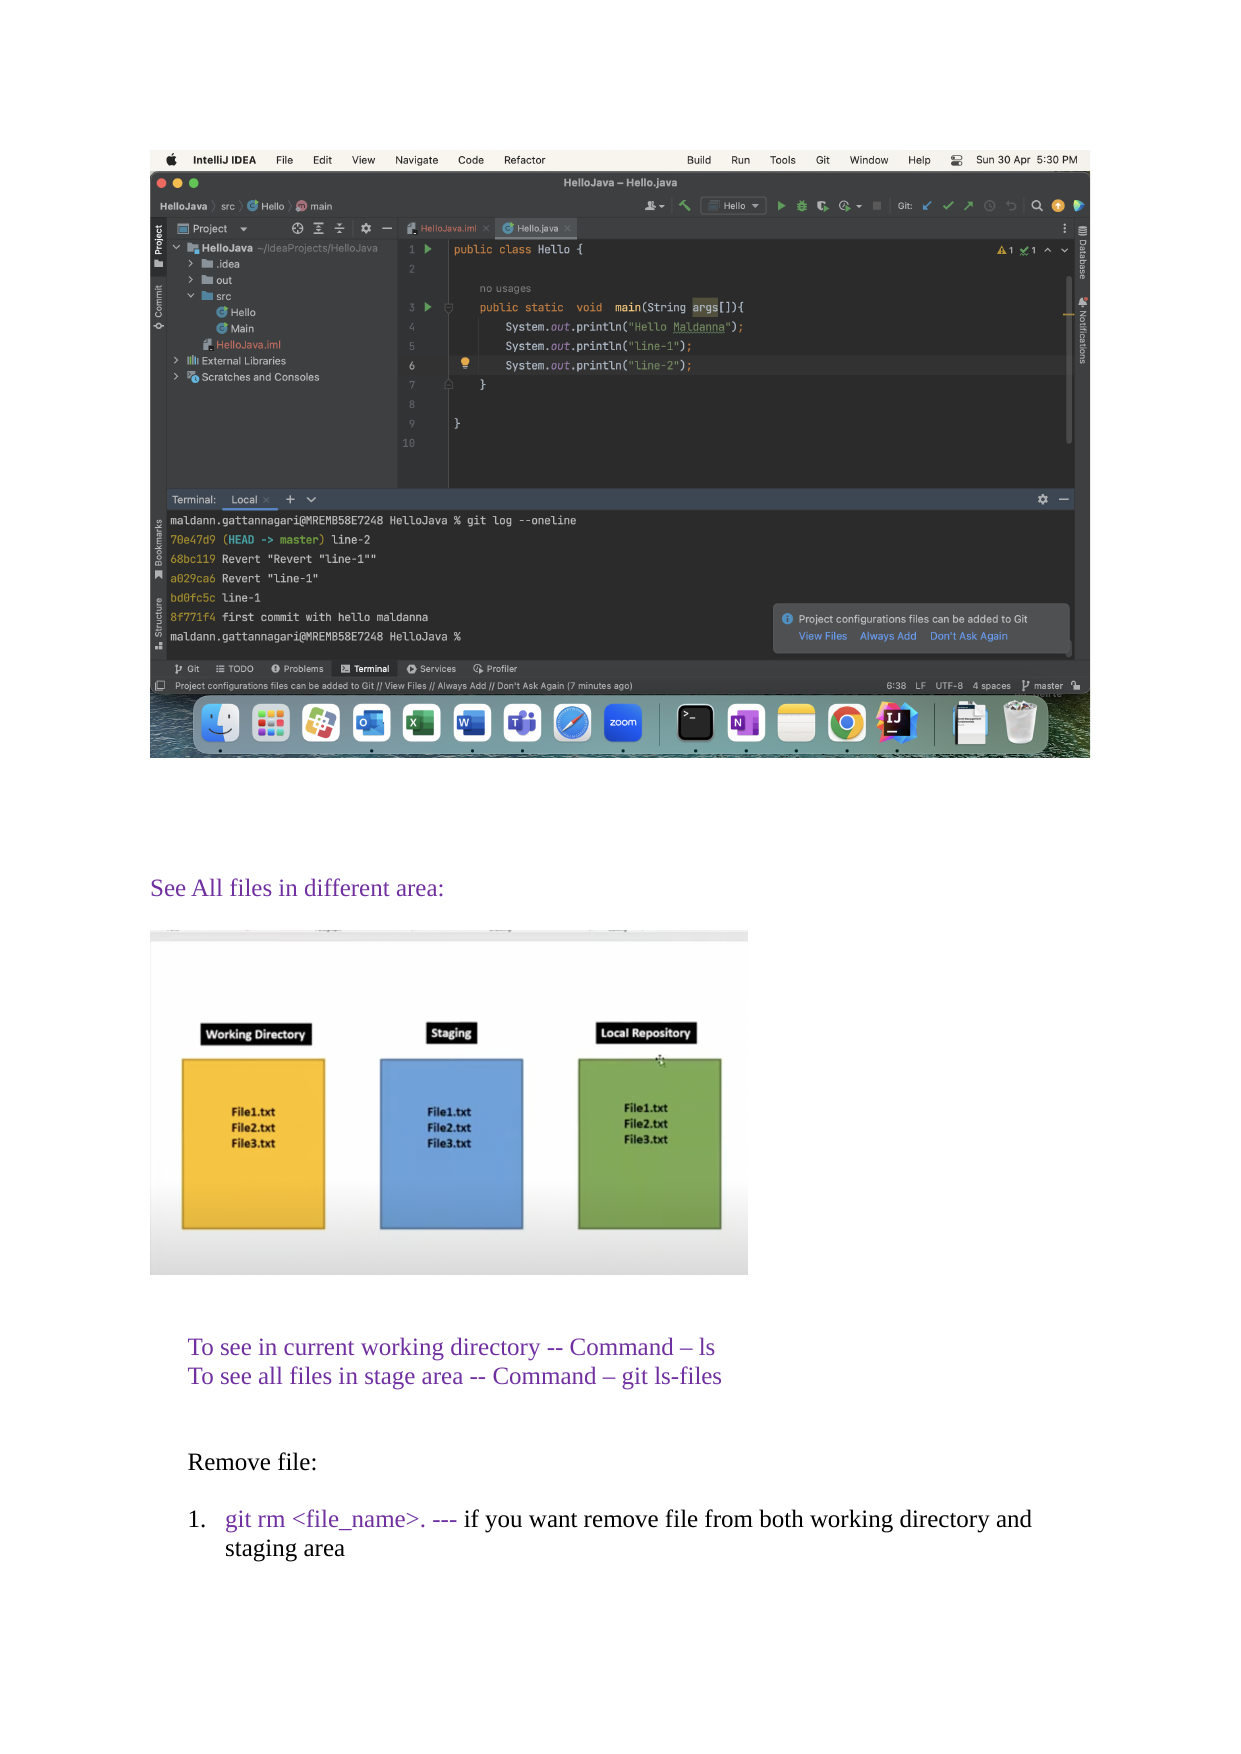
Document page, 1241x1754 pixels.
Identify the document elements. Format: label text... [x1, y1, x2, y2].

list git rm <file_name>. --- if you want remove file from both working directory and staging area [187, 1504, 1090, 1562]
picture [150, 150, 1091, 758]
picture [150, 930, 748, 1275]
text To see in current working directory -- Command – ls [187, 1332, 1090, 1361]
text See All files in different area: [150, 873, 1090, 901]
text Remove file: [187, 1447, 1090, 1476]
text To see all files in stage area -- Command – git ls-files [187, 1361, 1090, 1389]
